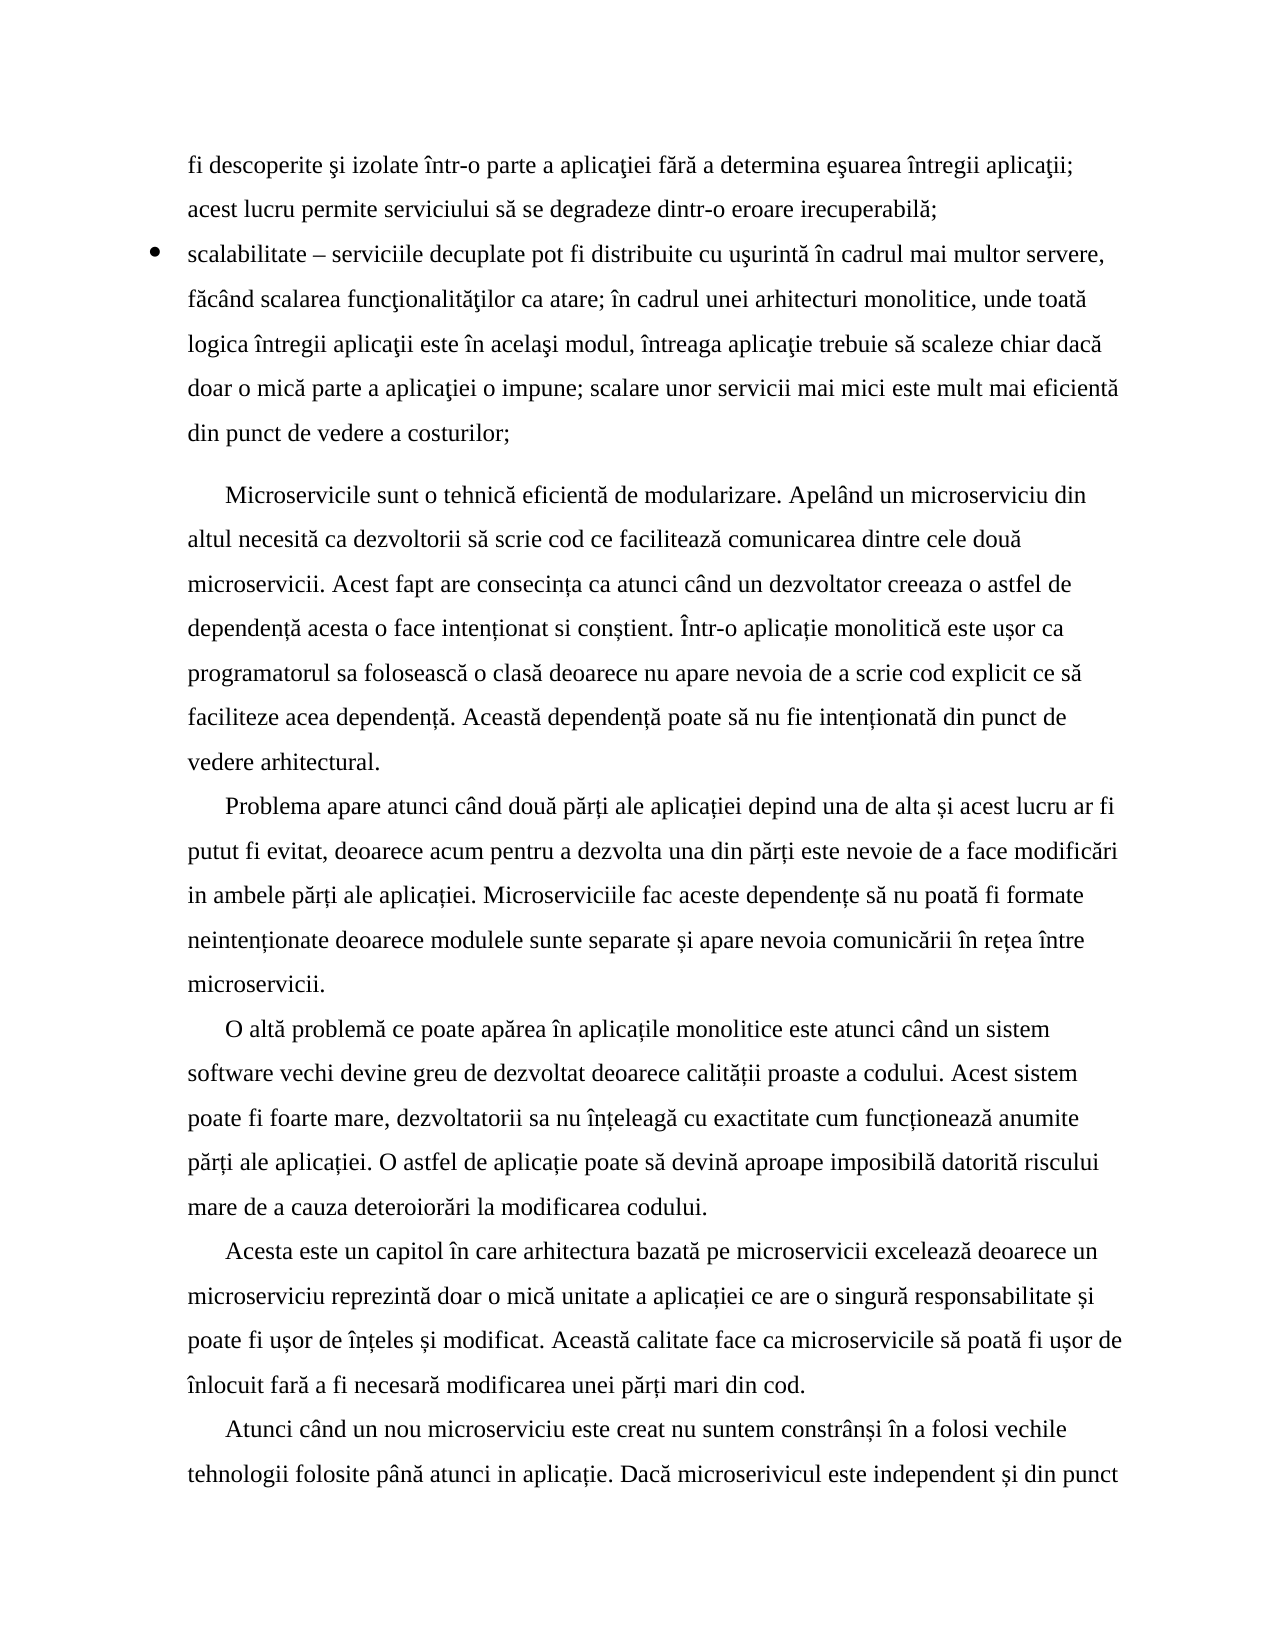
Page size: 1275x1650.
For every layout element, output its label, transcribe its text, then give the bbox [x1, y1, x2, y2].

list scalabilitate – serviciile decuplate pot fi distribuite cu uşurintă în cadrul mai multor servere, făcând scalarea funcţionalităţilor ca atare; în cadrul unei arhitecturi monolitice, unde toată logica întregii aplicaţii este în acelaşi modul, întreaga aplicaţie trebuie să scaleze chiar dacă doar o mică parte a aplicaţiei o impune; scalare unor servicii mai mici este mult mai eficientă din punct de vedere a costurilor; [150, 239, 1125, 447]
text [187, 480, 1125, 1487]
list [150, 150, 1125, 223]
